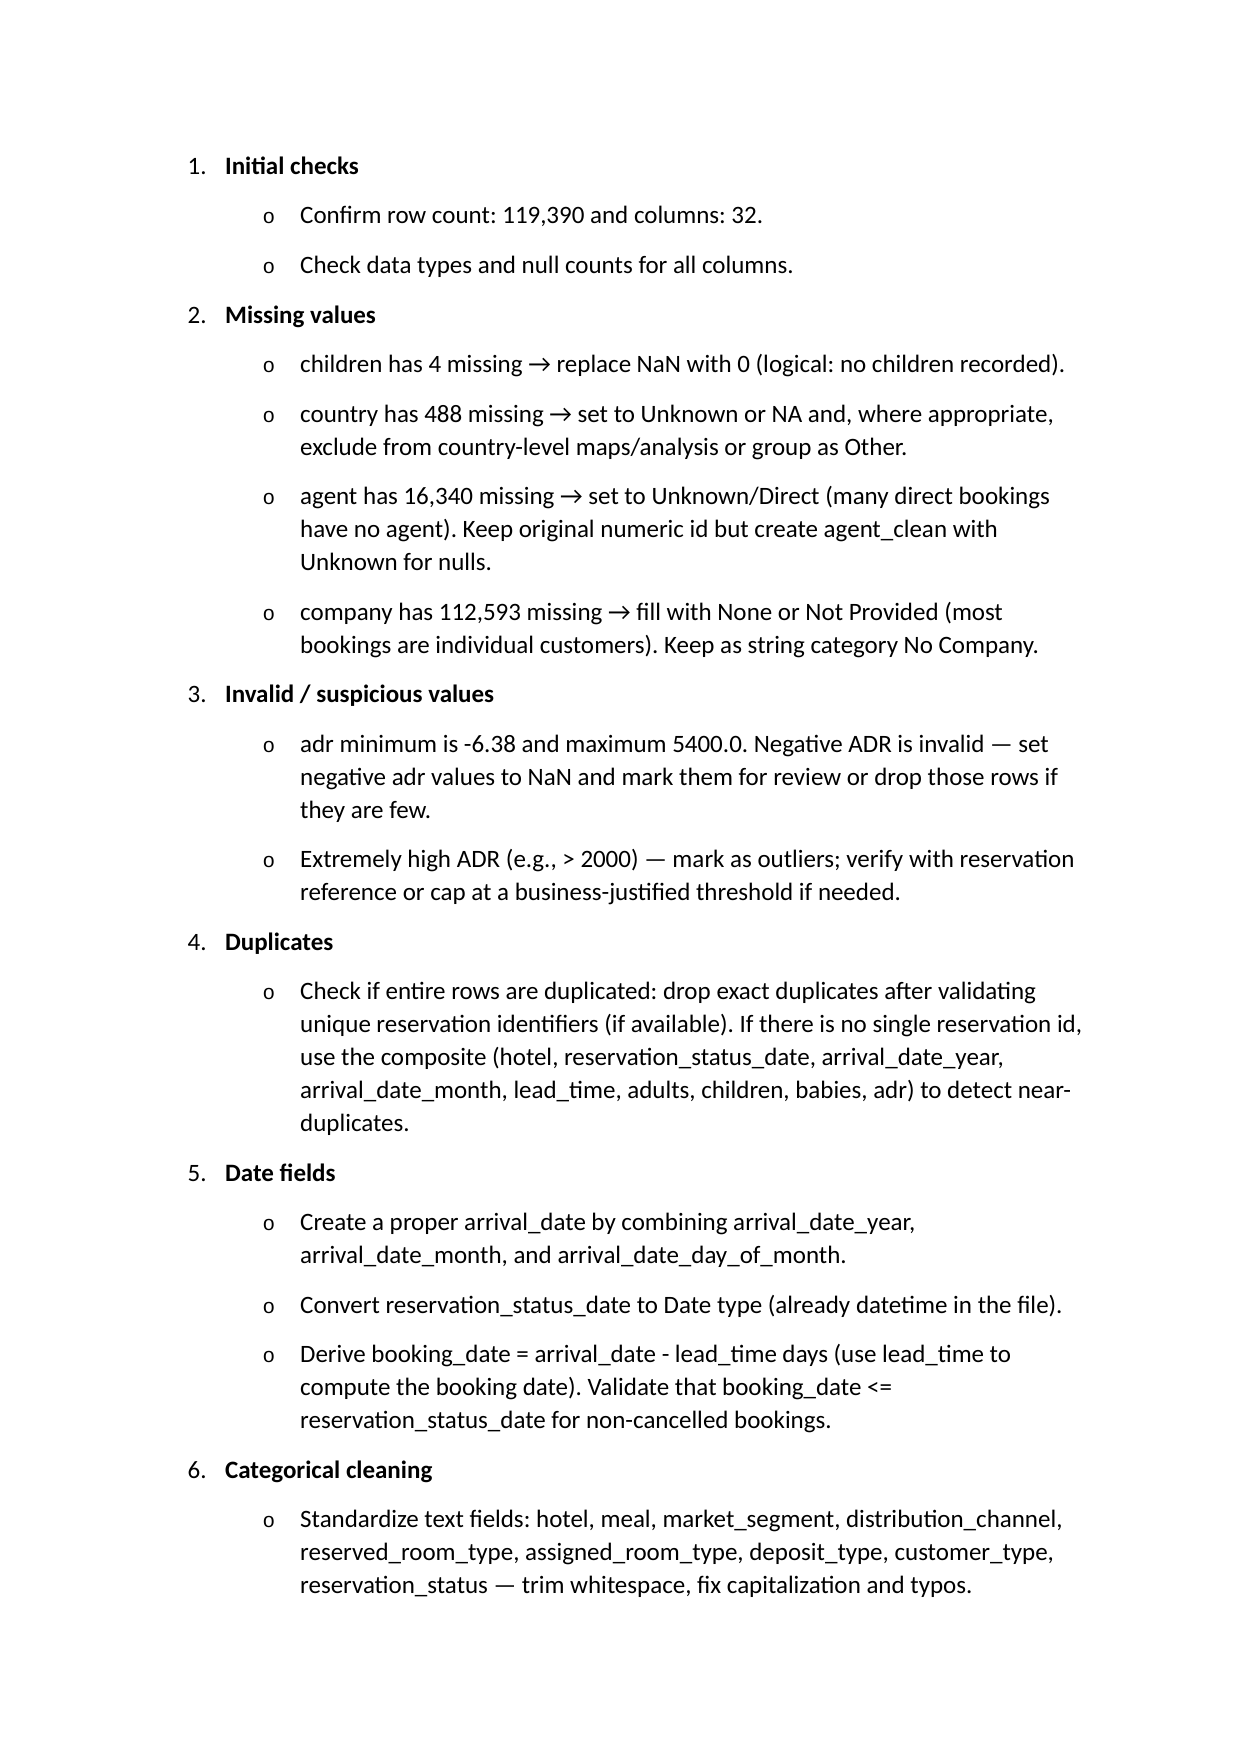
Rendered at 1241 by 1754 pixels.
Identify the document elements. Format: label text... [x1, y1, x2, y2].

list Duplicates [187, 926, 1090, 956]
list Standardize text fields: hotel, meal, market_segment, distribution_channel, reserved_room_type, assigned_room_type, deposit_type, customer_type, reservation_status — trim whitespace, fix capitalization and typos. [262, 1503, 1090, 1600]
list company has 112,593 missing → fill with None or Not Provided (most bookings are individual customers). Keep as string category No Company. [262, 596, 1090, 659]
list Convert reservation_status_date to Date type (already datetime in the file). [262, 1289, 1090, 1319]
list Check data types and null counts for all columns. [262, 249, 1090, 280]
list Date fields [187, 1157, 1090, 1187]
list Categorical cleaning [187, 1454, 1090, 1484]
list Confirm row count: 119,390 and columns: 32. [262, 199, 1090, 230]
list Invalid / suspicious values [187, 678, 1090, 709]
list Extremely high ADR (e.g., > 2000) — mark as outliers; verify with reservation reference or cap at a business-justified threshold if needed. [262, 843, 1090, 907]
list Derive booking_date = arrival_date - lead_time days (use lead_time to compute the booking date). Validate that booking_date <= reservation_status_date for non-cancelled bookings. [262, 1338, 1090, 1435]
list Check if entire rows are duplicated: drop exact duplicates after validating unique reservation identifiers (if available). If there is no single reservation id, use the composite (hotel, reservation_status_date, arrival_date_year, arrival_date_month, lead_time, adults, children, babies, adr) to detect near-duplicates. [262, 975, 1090, 1138]
list agent has 16,340 missing → set to Unknown/Direct (many direct bookings have no agent). Keep original numeric id but create agent_clean with Unknown for nulls. [262, 480, 1090, 577]
list children has 4 missing → replace NaN with 0 (logical: no children recorded). [262, 348, 1090, 379]
list Create a proper arrival_date by combining arrival_date_year, arrival_date_month, and arrival_date_day_of_month. [262, 1206, 1090, 1270]
list adr minimum is -6.38 and maximum 5400.0. Negative ADR is invalid — set negative adr values to NaN and mark them for review or drop those rows if they are few. [262, 728, 1090, 824]
list Initial checks [187, 150, 1090, 181]
list Missing values [187, 299, 1090, 329]
list country has 488 missing → set to Unknown or NA and, where appropriate, exclude from country-level maps/analysis or group as Other. [262, 398, 1090, 461]
